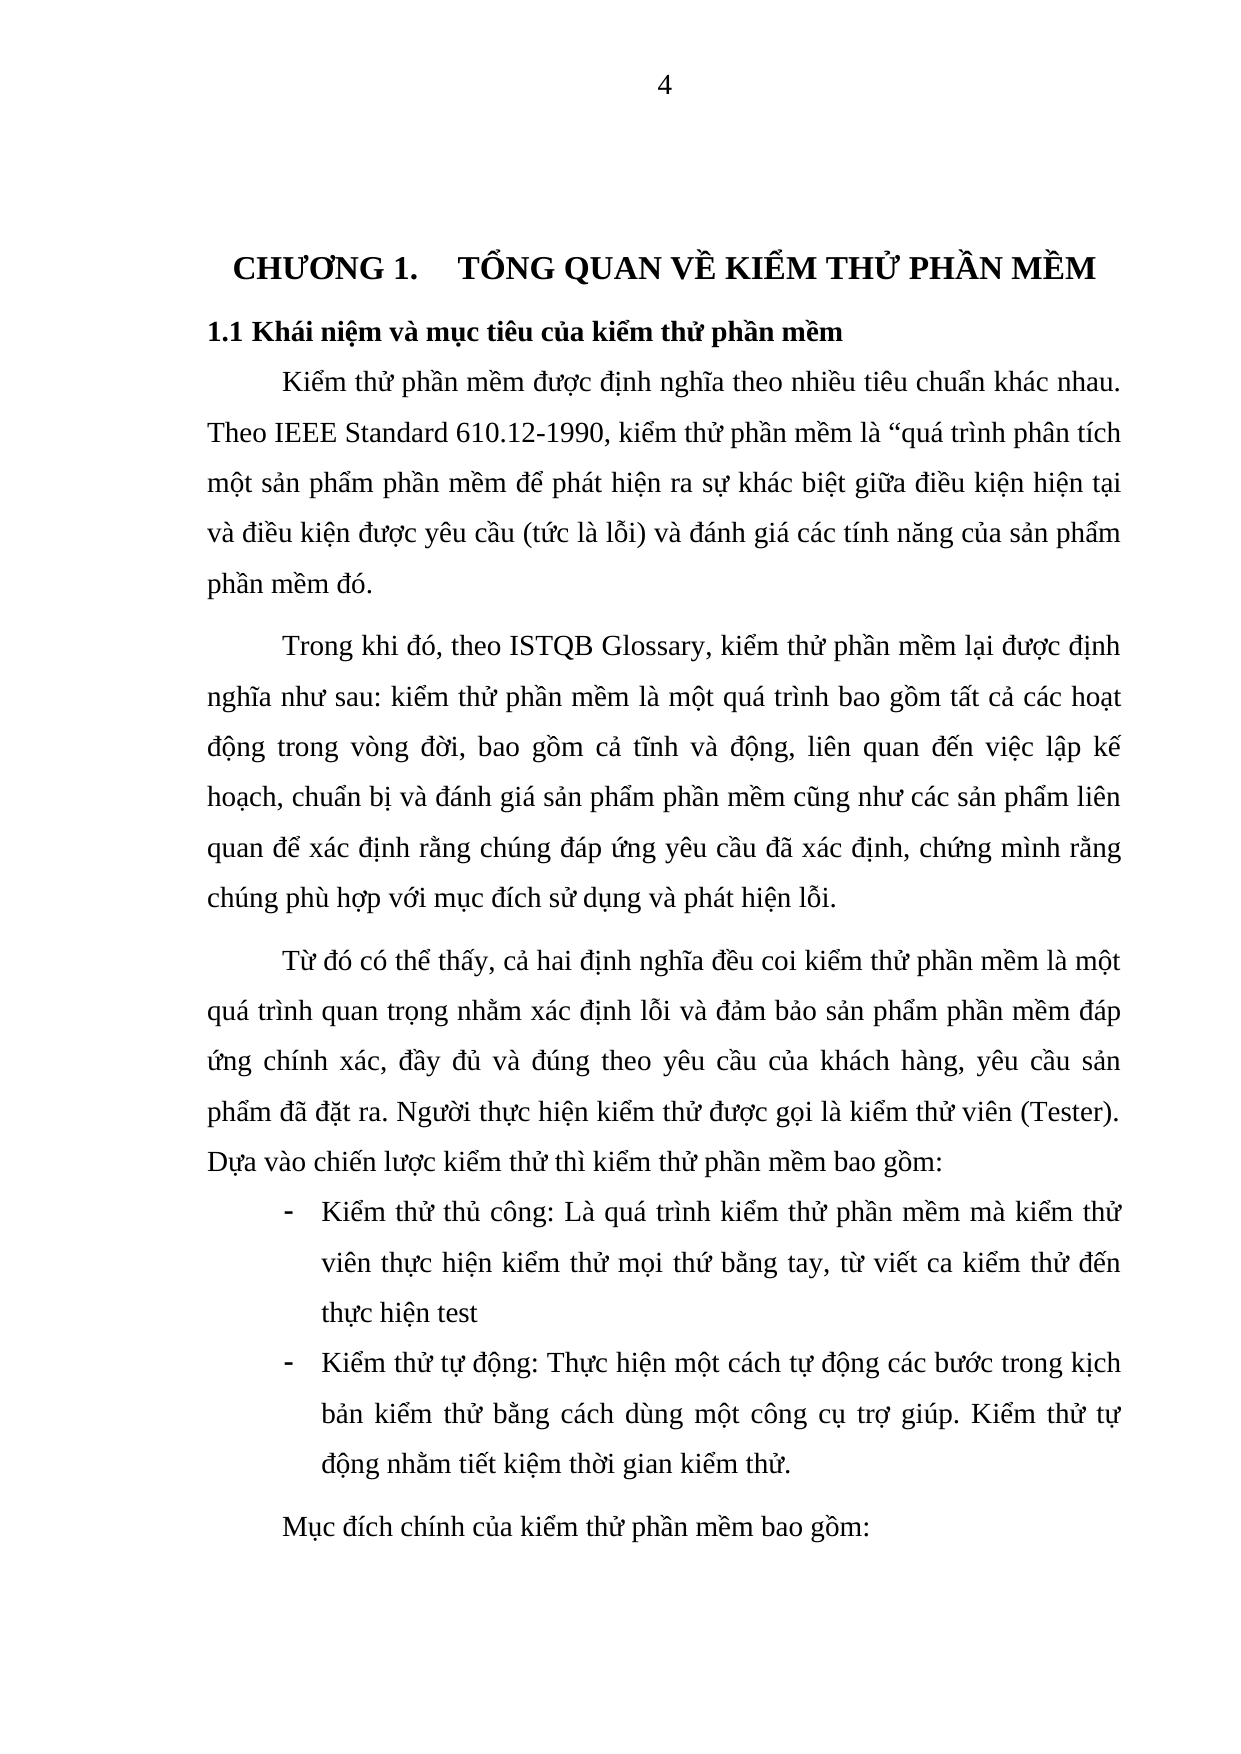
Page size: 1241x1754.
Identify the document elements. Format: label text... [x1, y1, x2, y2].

list Kiểm thử thủ công: Là quá trình kiểm thử phần mềm mà kiểm thử viên thực hiện kiểm thử mọi thứ bằng tay, từ viết ca kiểm thử đến thực hiện test [283, 1194, 1122, 1329]
subtitle TỔNG QUAN VỀ KIỂM THỬ PHẦN MỀM [207, 248, 1122, 287]
text Kiểm thử phần mềm được định nghĩa theo nhiều tiêu chuẩn khác nhau. Theo IEEE Standard 610.12-1990, kiểm thử phần mềm là “quá trình phân tích một sản phẩm phần mềm để phát hiện ra sự khác biệt giữa điều kiện hiện tại và điều kiện được yêu cầu (tức là lỗi) và đánh giá các tính năng của sản phẩm phần mềm đó. [207, 364, 1122, 599]
text Trong khi đó, theo ISTQB Glossary, kiểm thử phần mềm lại được định nghĩa như sau: kiểm thử phần mềm là một quá trình bao gồm tất cả các hoạt động trong vòng đời, bao gồm cả tĩnh và động, liên quan đến việc lập kế hoạch, chuẩn bị và đánh giá sản phẩm phần mềm cũng như các sản phẩm liên quan để xác định rằng chúng đáp ứng yêu cầu đã xác định, chứng mình rằng chúng phù hợp với mục đích sử dụng và phát hiện lỗi. [207, 628, 1122, 914]
text Mục đích chính của kiểm thử phần mềm bao gồm: [207, 1509, 1122, 1543]
subtitle Khái niệm và mục tiêu của kiểm thử phần mềm [207, 314, 1122, 348]
list Kiểm thử tự động: Thực hiện một cách tự động các bước trong kịch bản kiểm thử bằng cách dùng một công cụ trợ giúp. Kiểm thử tự động nhằm tiết kiệm thời gian kiểm thử. [283, 1346, 1122, 1480]
text Từ đó có thể thấy, cả hai định nghĩa đều coi kiểm thử phần mềm là một quá trình quan trọng nhằm xác định lỗi và đảm bảo sản phẩm phần mềm đáp ứng chính xác, đầy đủ và đúng theo yêu cầu của khách hàng, yêu cầu sản phẩm đã đặt ra. Người thực hiện kiểm thử được gọi là kiểm thử viên (Tester). Dựa vào chiến lược kiểm thử thì kiểm thử phần mềm bao gồm: [207, 943, 1122, 1178]
